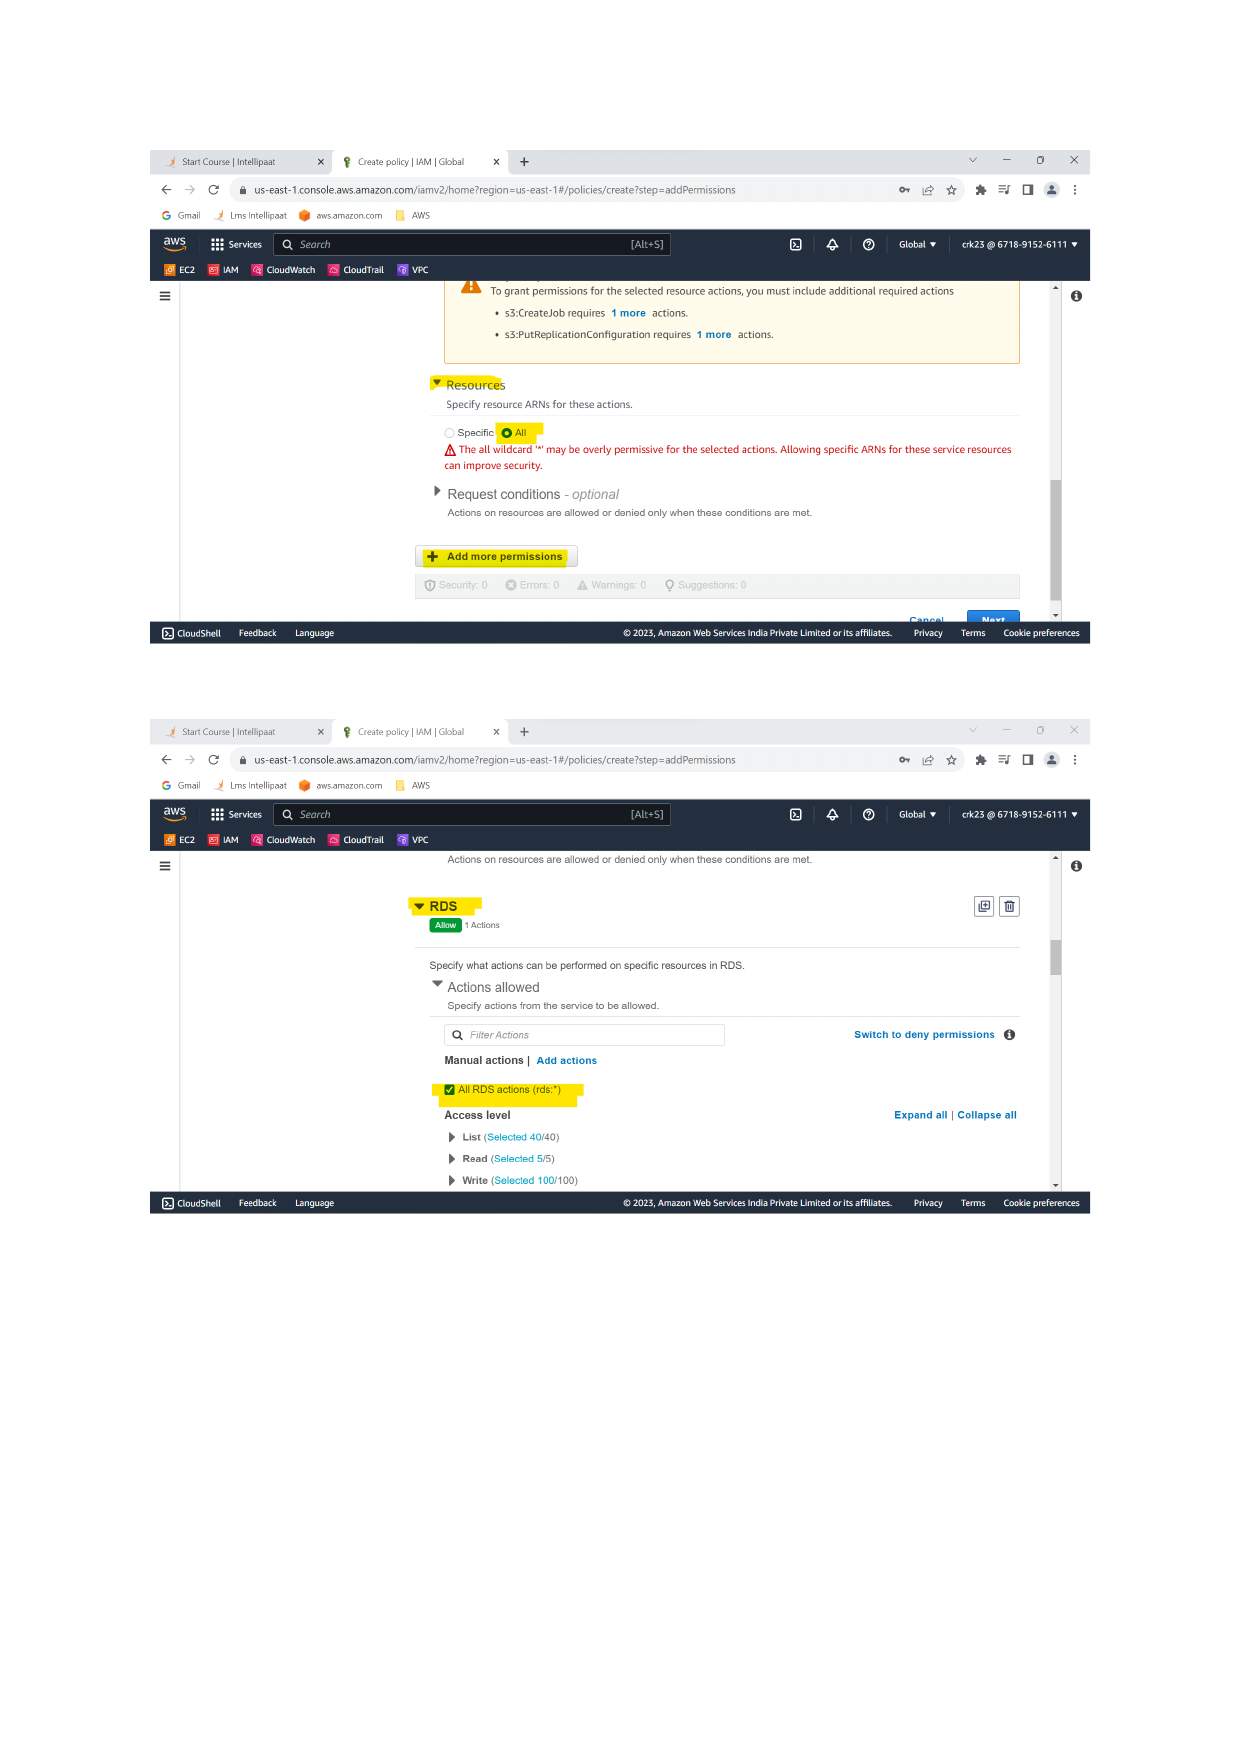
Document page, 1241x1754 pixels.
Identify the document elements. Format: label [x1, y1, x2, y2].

picture [150, 150, 1091, 644]
picture [150, 719, 1091, 1214]
